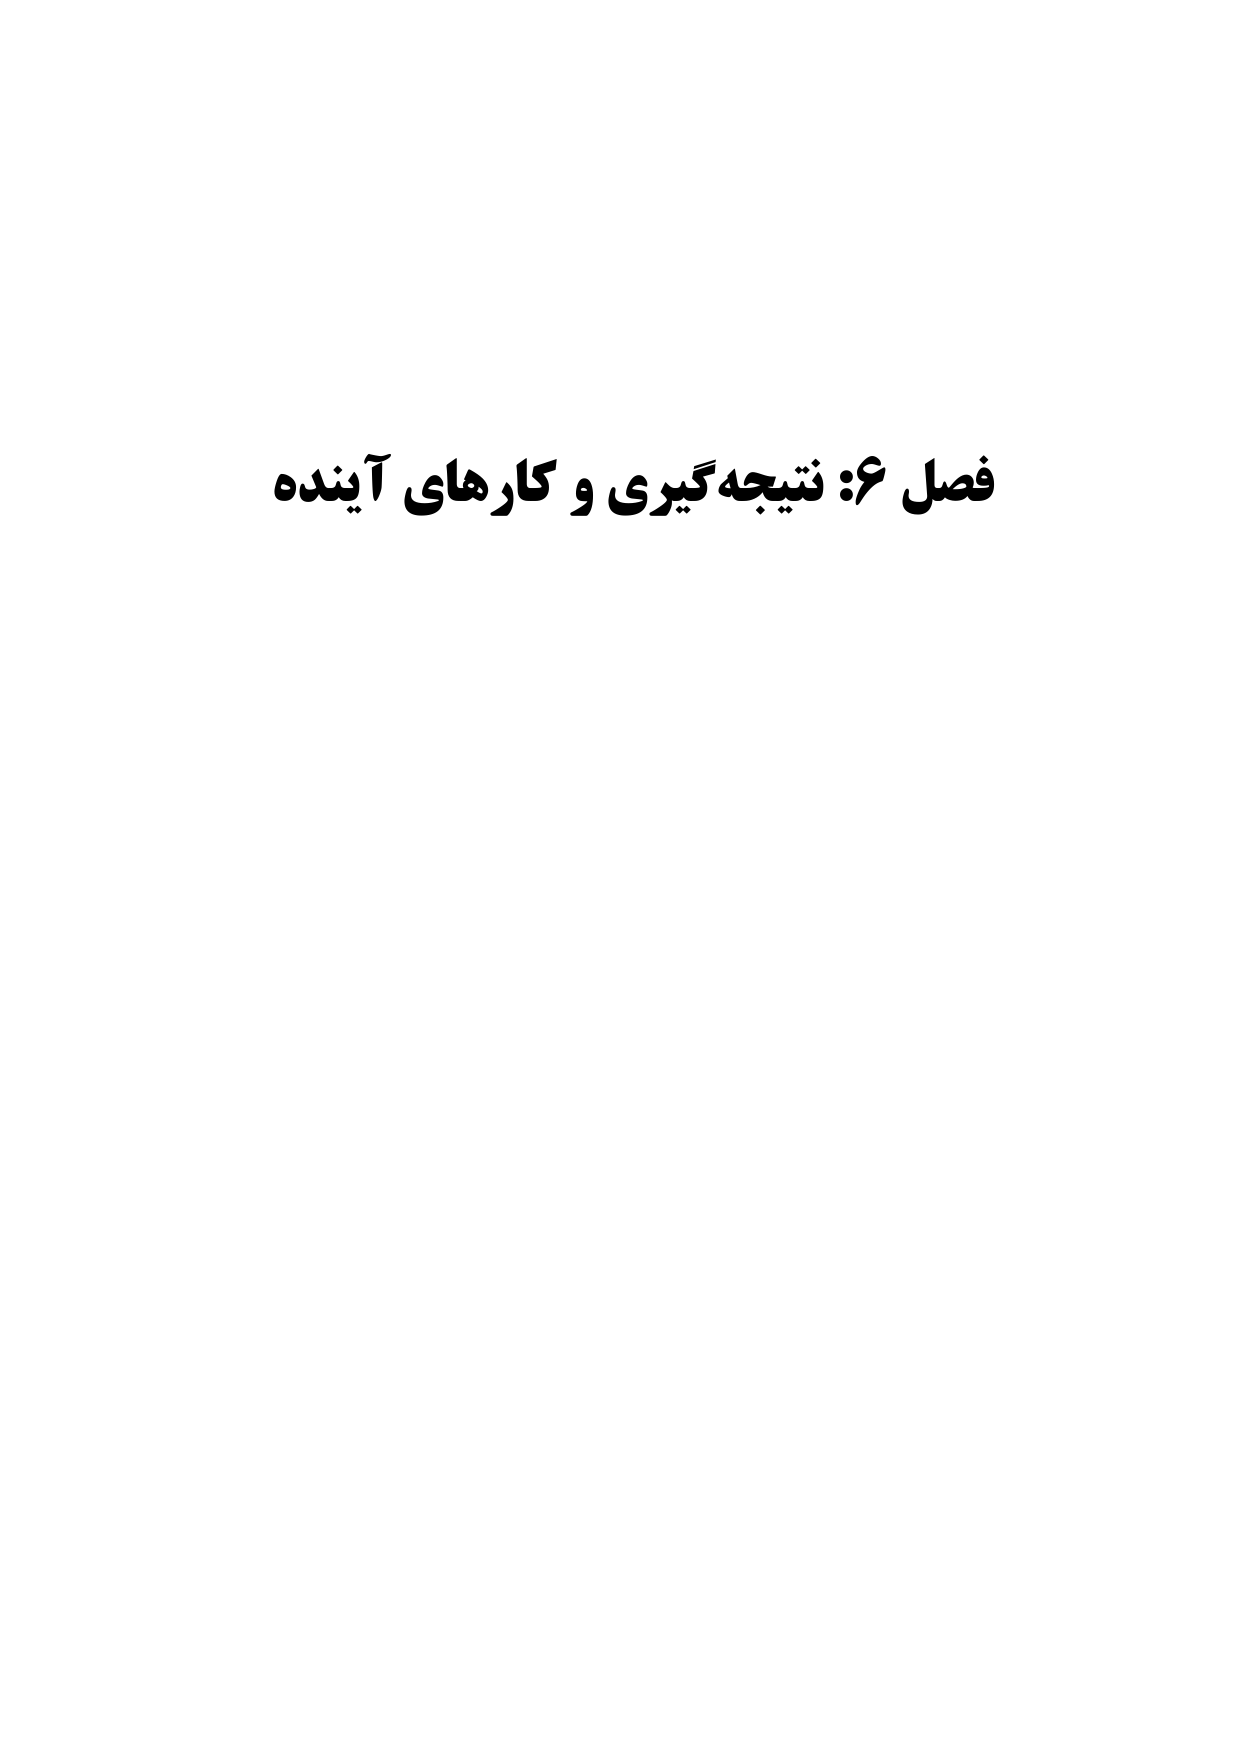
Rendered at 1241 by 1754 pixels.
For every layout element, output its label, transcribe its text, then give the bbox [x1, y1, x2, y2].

text نتیجه‌گیری و کارهای آینده [177, 461, 1004, 519]
